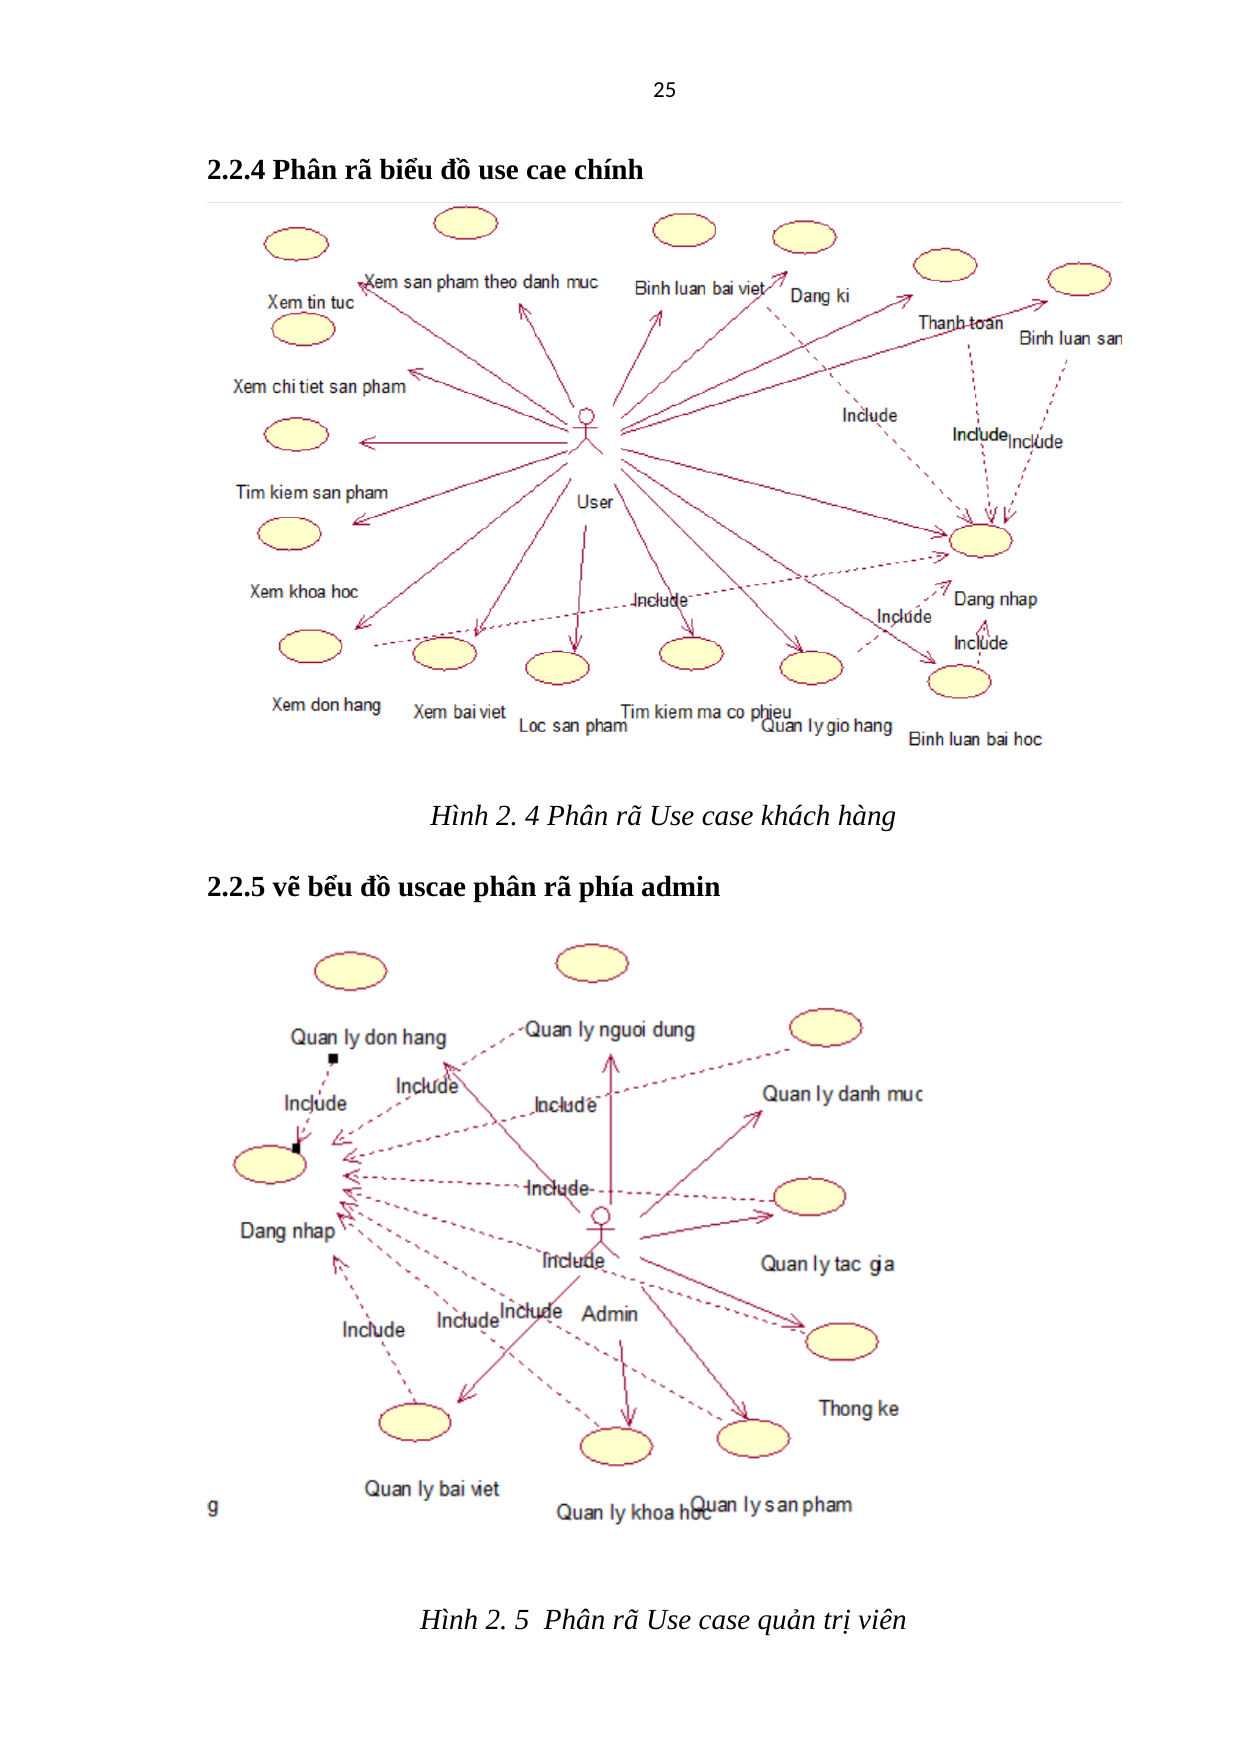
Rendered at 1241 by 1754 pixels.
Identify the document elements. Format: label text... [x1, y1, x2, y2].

picture [206, 202, 1123, 765]
subtitle 2.2.4 Phân rã biểu đồ use cae chính [207, 152, 1122, 185]
text Hình 2. 4 Phân rã Use case khách hàng [207, 798, 1122, 831]
text Hình 2. 5 Phân rã Use case quản trị viên [207, 1602, 1122, 1635]
picture [206, 919, 923, 1569]
